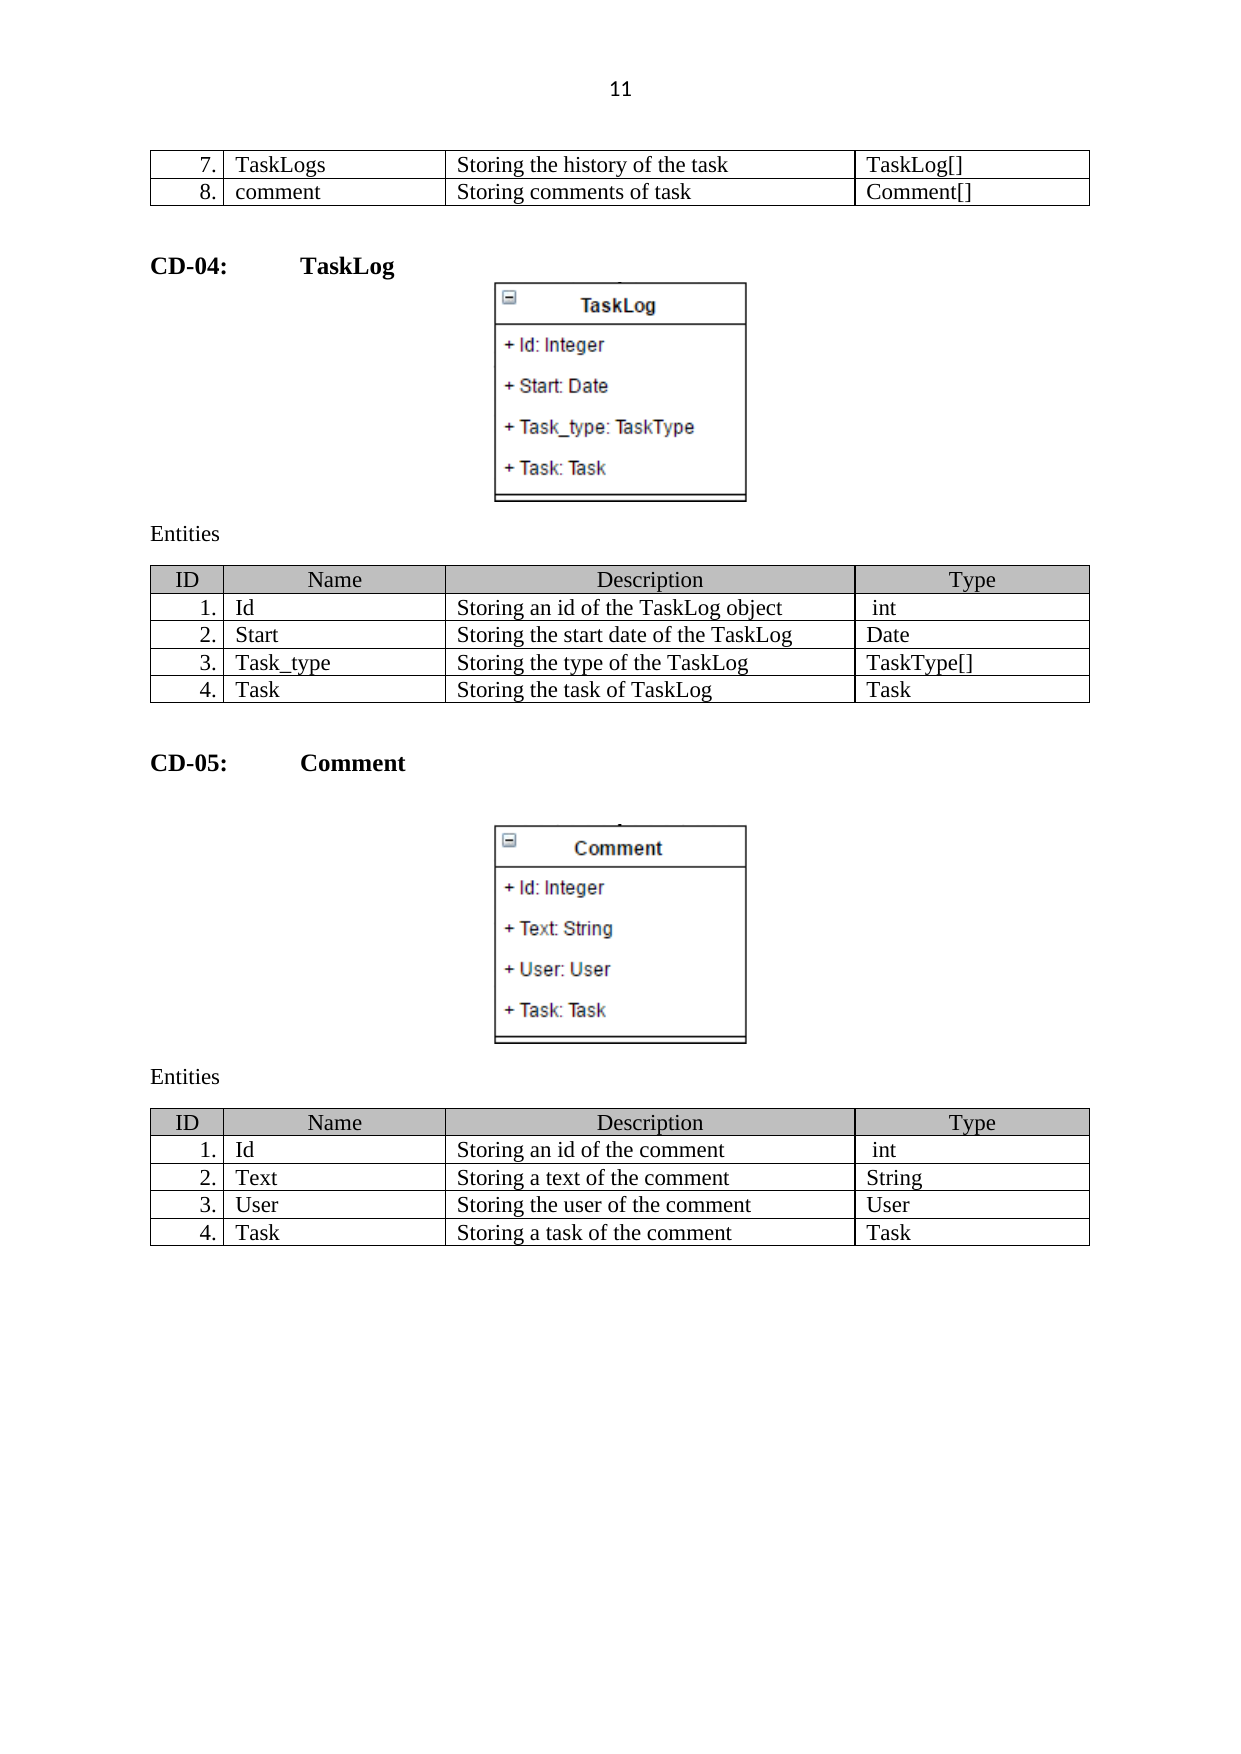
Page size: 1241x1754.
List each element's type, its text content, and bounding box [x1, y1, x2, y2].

table_cell [151, 594, 223, 620]
subtitle TaskLog [150, 251, 1090, 280]
table_cell Date [856, 621, 1089, 647]
table_cell Id [224, 594, 445, 620]
table_header ID [151, 566, 223, 593]
table_cell [151, 1219, 223, 1245]
table_cell Storing an id of the TaskLog object [446, 594, 854, 620]
table_cell Storing a text of the comment [446, 1164, 854, 1190]
table_cell Start [224, 621, 445, 647]
table_header Name [224, 566, 445, 593]
table_cell String [856, 1164, 1089, 1190]
table_header Description [446, 1109, 854, 1135]
table_header ID [151, 1109, 223, 1135]
table_cell Storing the start date of the TaskLog [446, 621, 854, 647]
table_cell Storing a task of the comment [446, 1219, 854, 1245]
table_cell TaskType[] [856, 649, 1089, 675]
table_cell User [224, 1191, 445, 1217]
table_cell TaskLogs [224, 151, 445, 177]
table_cell TaskLog[] [856, 151, 1089, 177]
table_header Type [856, 1109, 1089, 1135]
table_cell Task [224, 676, 445, 702]
table_cell int [856, 1136, 1089, 1163]
table_cell Comment[] [856, 179, 1089, 205]
table_cell Id [224, 1136, 445, 1163]
table_cell [151, 1164, 223, 1190]
table_header Description [446, 566, 854, 593]
picture [493, 824, 747, 1044]
table_cell comment [224, 179, 445, 205]
table_cell Storing the task of TaskLog [446, 676, 854, 702]
table_cell [151, 1136, 223, 1163]
table_cell User [856, 1191, 1089, 1217]
table_cell Task [224, 1219, 445, 1245]
table_cell Text [224, 1164, 445, 1190]
table_cell [151, 179, 223, 205]
table_cell [151, 649, 223, 675]
text Entities [150, 1063, 1090, 1089]
subtitle Comment [150, 748, 1090, 777]
table_cell Storing the type of the TaskLog [446, 649, 854, 675]
table_cell [151, 676, 223, 702]
table_cell Task [856, 1219, 1089, 1245]
table_cell Storing comments of task [446, 179, 854, 205]
table_cell Storing the user of the comment [446, 1191, 854, 1217]
table_header Type [856, 566, 1089, 593]
table_cell Storing an id of the comment [446, 1136, 854, 1163]
table_header Name [224, 1109, 445, 1135]
table_cell int [856, 594, 1089, 620]
picture [493, 282, 747, 502]
table_cell Storing the history of the task [446, 151, 854, 177]
table_cell Task [856, 676, 1089, 702]
table_cell [151, 1191, 223, 1217]
table_cell [151, 621, 223, 647]
table_cell Task_type [224, 649, 445, 675]
table_cell [151, 151, 223, 177]
text Entities [150, 520, 1090, 547]
